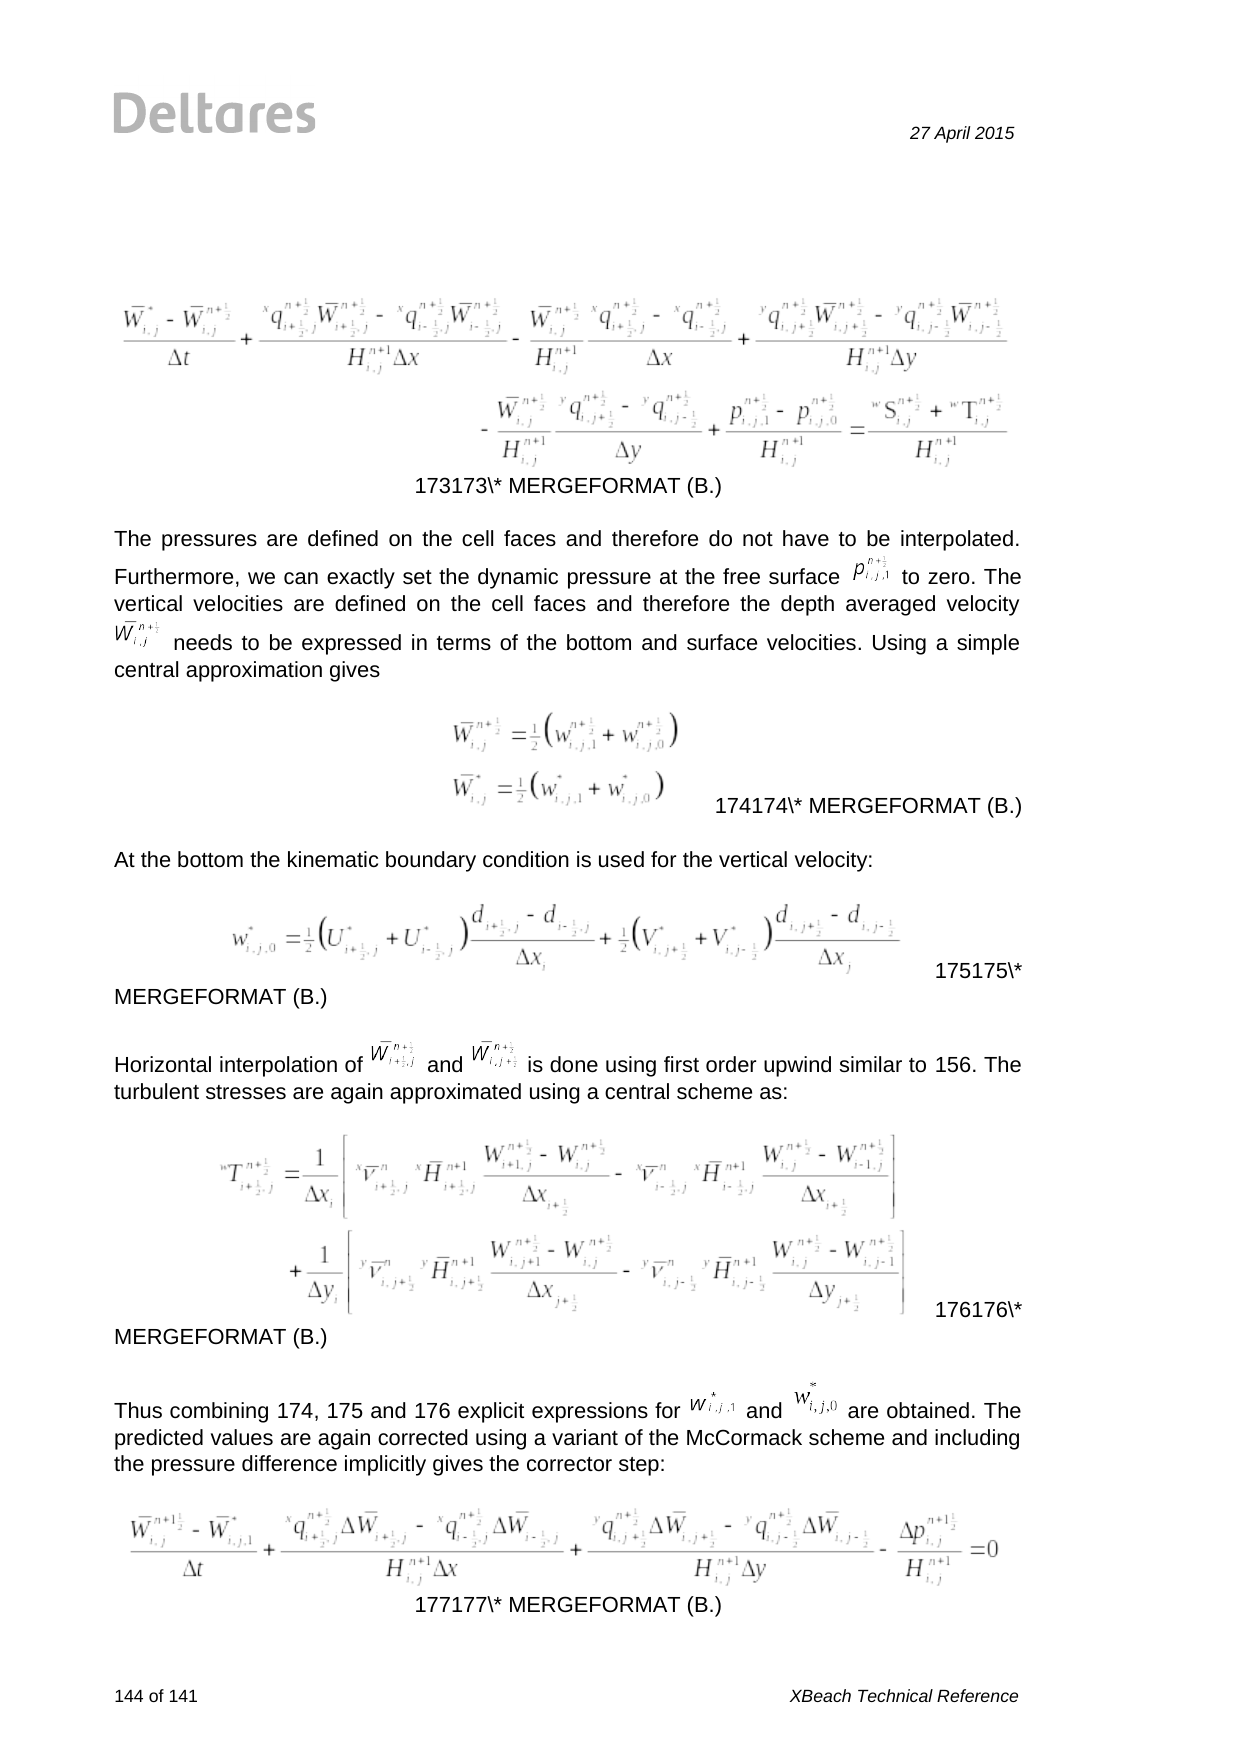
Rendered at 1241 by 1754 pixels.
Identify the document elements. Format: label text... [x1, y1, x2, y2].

text Thus combining , and explicit expressions for and are obtained. The predicted values are again corrected using a variant of the McCormack scheme and including the pressure difference implicitly gives the corrector step: [114, 1376, 1022, 1476]
text The pressures are defined on the cell faces and therefore do not have to be interpolated. Furthermore, we can exactly set the dynamic pressure at the free surface to zero. The vertical velocities are defined on the cell faces and therefore the depth averaged velocity needs to be expressed in terms of the bottom and surface velocities. Using a simple central approximation gives [114, 525, 1022, 682]
text At the bottom the kinematic boundary condition is used for the vertical velocity: [114, 845, 1022, 872]
picture [113, 75, 315, 133]
text Horizontal interpolation of and is done using first order upwind similar to . The turbulent stresses are again approximated using a central scheme as: [114, 1036, 1022, 1104]
